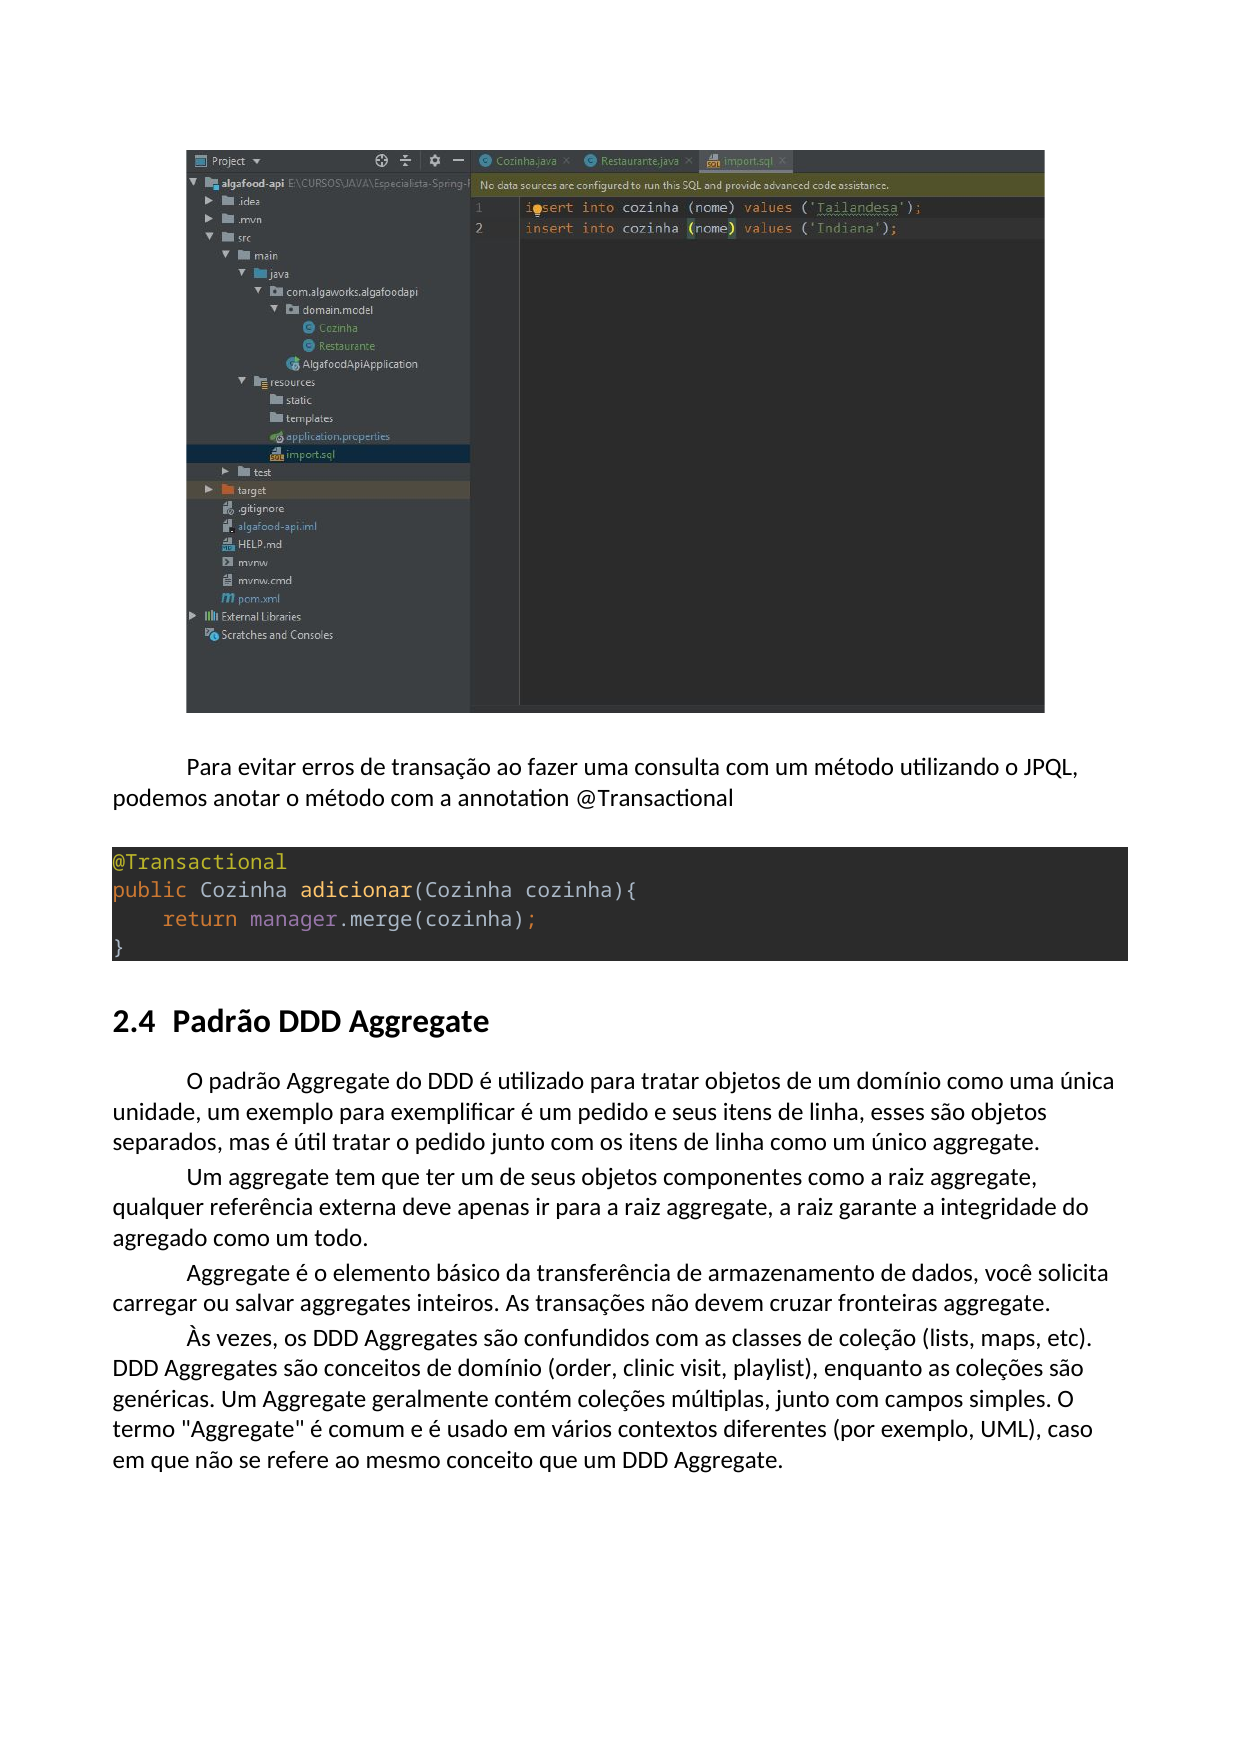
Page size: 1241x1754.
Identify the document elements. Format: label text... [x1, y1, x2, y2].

text O padrão Aggregate do DDD é utilizado para tratar objetos de um domínio como uma única unidade, um exemplo para exemplificar é um pedido e seus itens de linha, esses são objetos separados, mas é útil tratar o pedido junto com os itens de linha como um único aggregate. [112, 1065, 1128, 1157]
text @Transactional public Cozinha adicionar(Cozinha cozinha){ return manager.merge(cozinha); } [112, 847, 1128, 961]
text Para evitar erros de transação ao fazer uma consulta com um método utilizando o JPQL, podemos anotar o método com a annotation @Transactional [112, 751, 1128, 812]
text Aggregate é o elemento básico da transferência de armazenamento de dados, você solicita carregar ou salvar aggregates inteiros. As transações não devem cruzar fronteiras aggregate. [112, 1257, 1128, 1318]
text Às vezes, os DDD Aggregates são confundidos com as classes de coleção (lists, maps, etc). DDD Aggregates são conceitos de domínio (order, clinic visit, playlist), enquanto as coleções são genéricas. Um Aggregate geralmente contém coleções múltiplas, junto com campos simples. O termo "Aggregate" é comum e é usado em vários contextos diferentes (por exemplo, UML), caso em que não se refere ao mesmo conceito que um DDD Aggregate. [112, 1322, 1128, 1474]
picture [186, 150, 1045, 713]
subtitle Padrão DDD Aggregate [112, 999, 1128, 1040]
text Um aggregate tem que ter um de seus objetos componentes como a raiz aggregate, qualquer referência externa deve apenas ir para a raiz aggregate, a raiz garante a integridade do agregado como um todo. [112, 1161, 1128, 1253]
